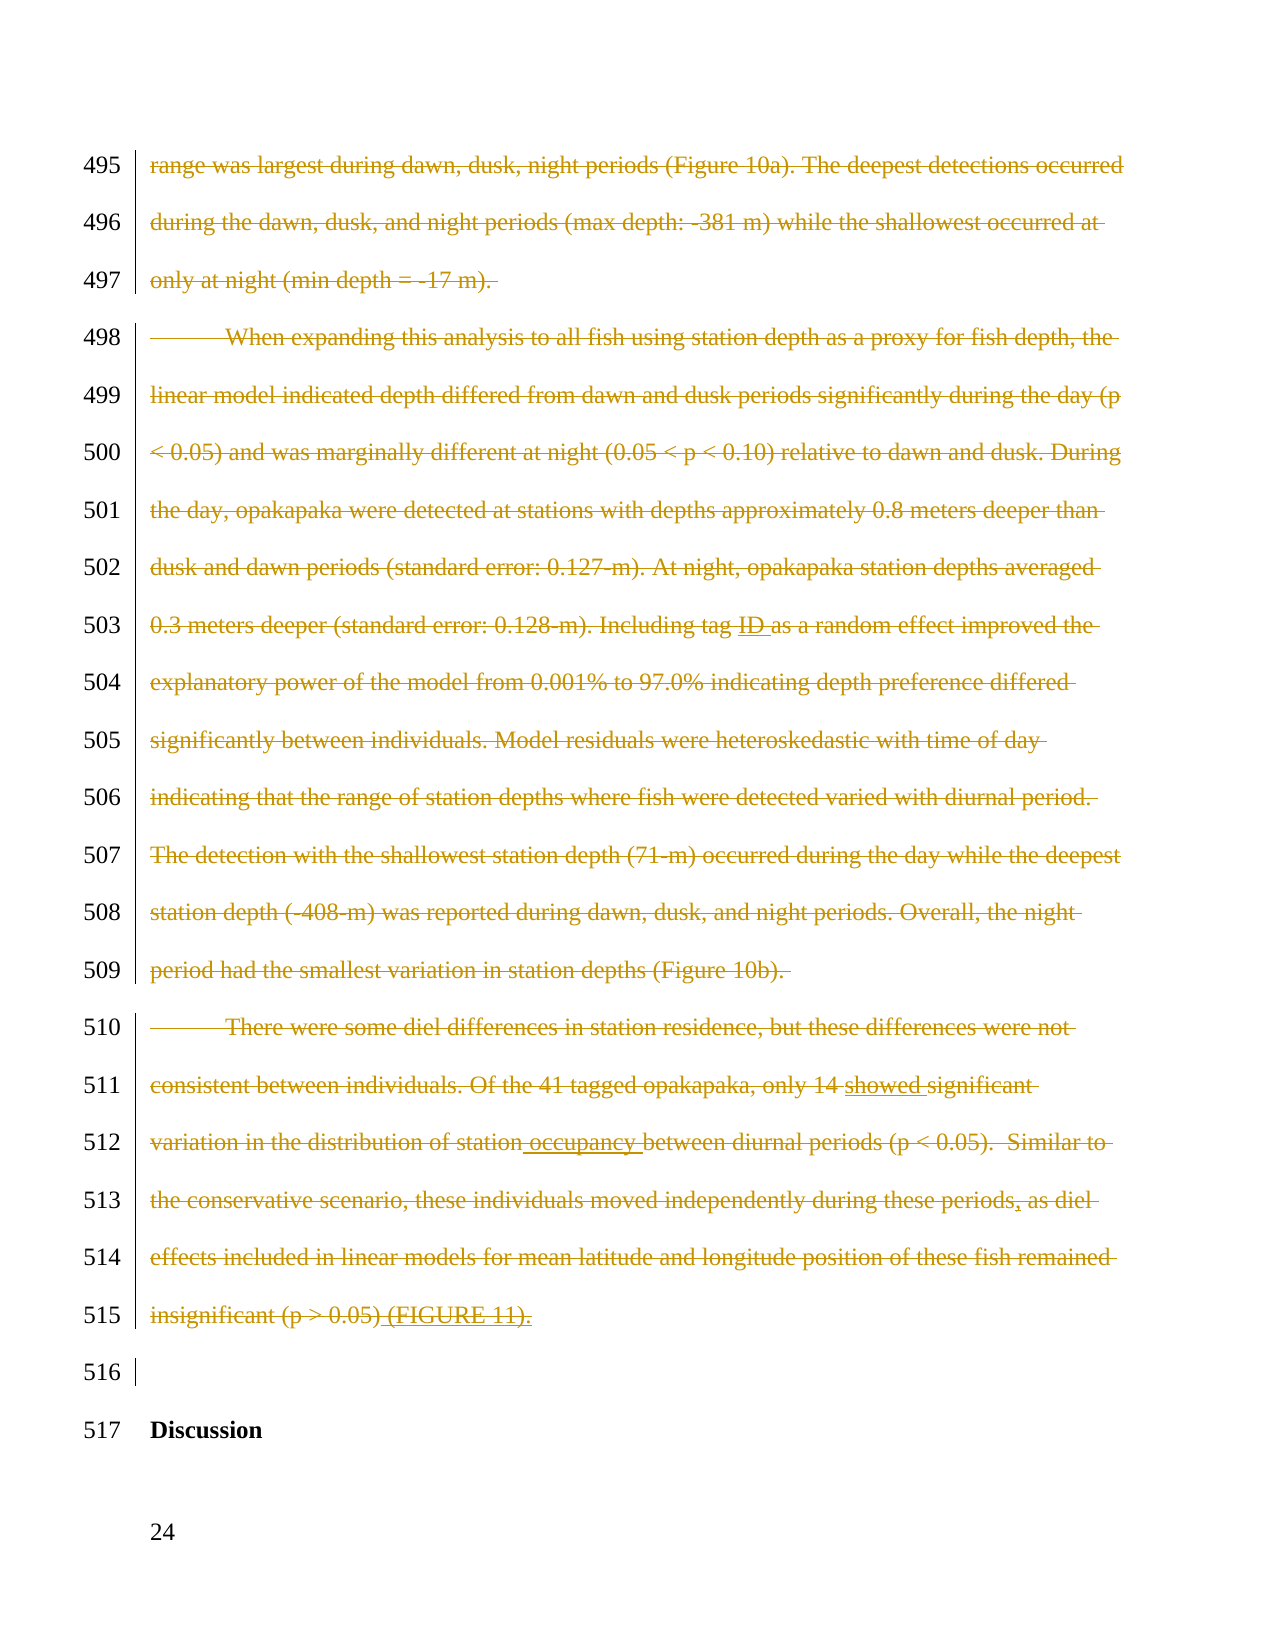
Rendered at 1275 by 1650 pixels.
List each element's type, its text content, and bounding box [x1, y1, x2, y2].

text Discussion [150, 1415, 1125, 1444]
